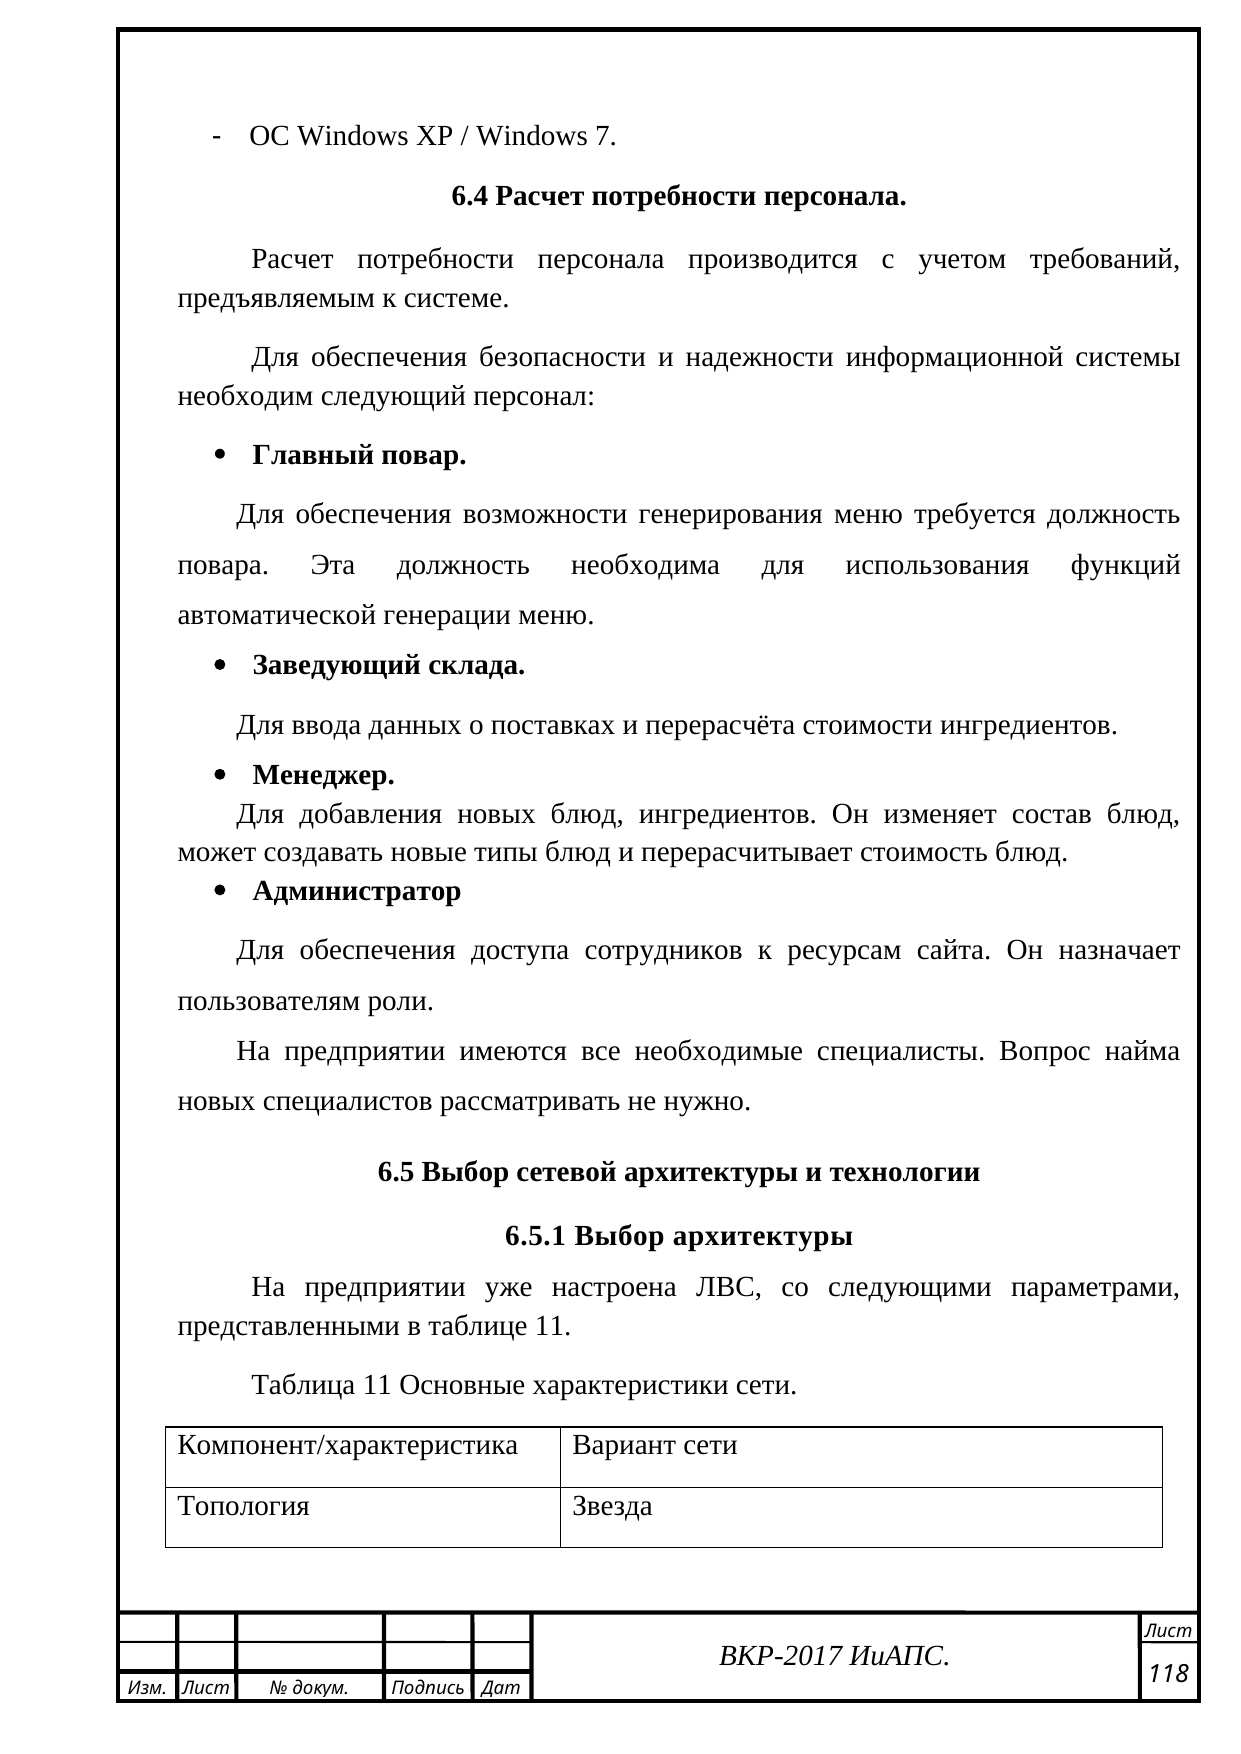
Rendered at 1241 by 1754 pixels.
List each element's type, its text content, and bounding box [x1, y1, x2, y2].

list Менеджер. [215, 757, 1181, 791]
list OC Windows XP / Windows 7. [212, 118, 1181, 152]
list Администратор [215, 873, 1181, 907]
subtitle Выбор сетевой архитектуры и технологии [177, 1154, 1181, 1188]
text Таблица 11 Основные характеристики сети. [177, 1367, 1181, 1401]
text На предприятии уже настроена ЛВС, со следующими параметрами, представленными в таблице 11. [177, 1269, 1181, 1341]
text Для обеспечения доступа сотрудников к ресурсам сайта. Он назначает пользователям роли. [177, 932, 1181, 1016]
table_header Вариант сети [561, 1428, 1162, 1487]
text На предприятии имеются все необходимые специалисты. Вопрос найма новых специалистов рассматривать не нужно. [177, 1033, 1181, 1117]
subtitle Расчет потребности персонала. [177, 178, 1181, 211]
text Для обеспечения возможности генерирования меню требуется должность повара. Эта должность необходима для использования функций автоматической генерации меню. [177, 496, 1181, 631]
text Для обеспечения безопасности и надежности информационной системы необходим следующий персонал: [177, 339, 1181, 411]
list Для добавления новых блюд, ингредиентов. Он изменяет состав блюд, может создавать новые типы блюд и перерасчитывает стоимость блюд. [177, 796, 1181, 868]
list Главный повар. [215, 437, 1181, 471]
text Выбор архитектуры [0, 1218, 1181, 1252]
table_cell Звезда [561, 1488, 1162, 1547]
text Для ввода данных о поставках и перерасчёта стоимости ингредиентов. [177, 707, 1181, 740]
text Расчет потребности персонала производится с учетом требований, предъявляемым к системе. [177, 241, 1181, 313]
table_header Компонент/характеристика [166, 1428, 560, 1487]
list Заведующий склада. [215, 647, 1181, 681]
table_cell Топология [166, 1488, 560, 1547]
